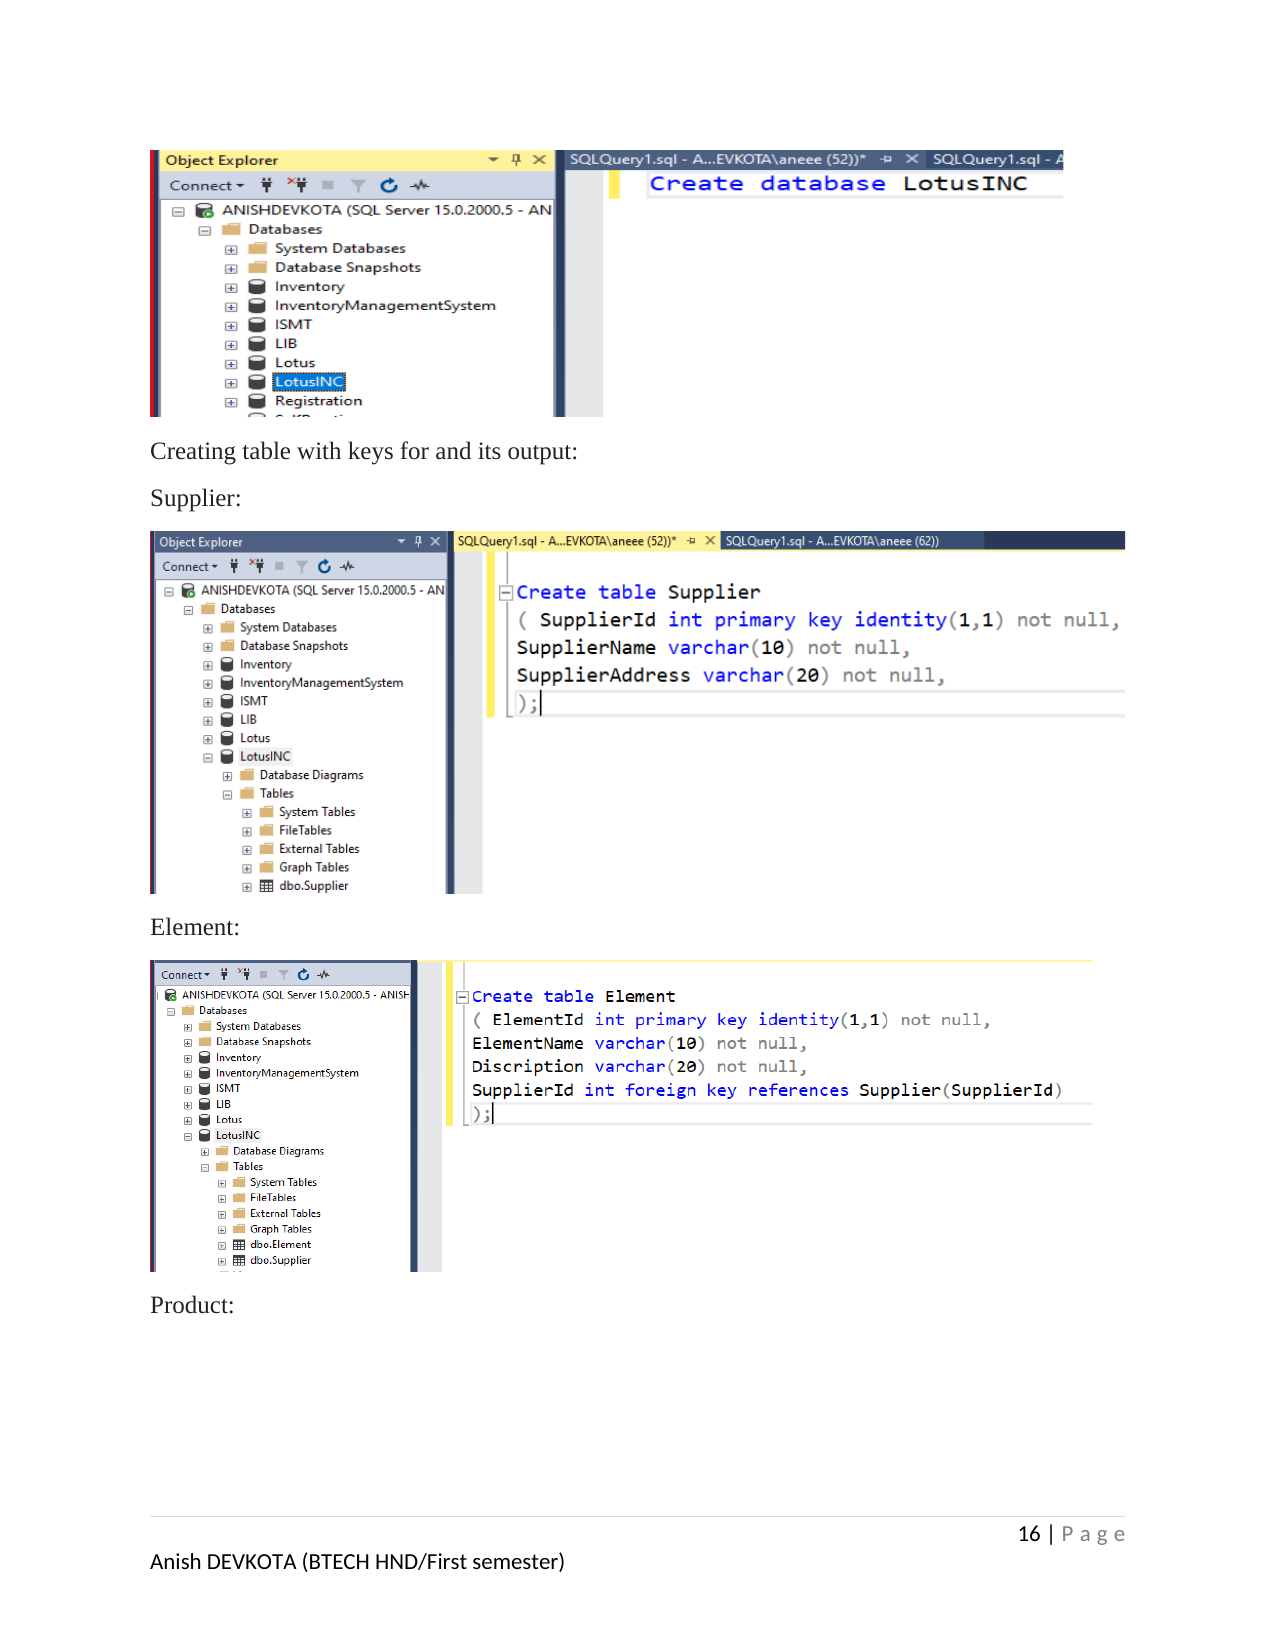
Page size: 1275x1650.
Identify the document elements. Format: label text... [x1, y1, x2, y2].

text Creating table with keys for and its output: [150, 436, 1125, 464]
picture [150, 960, 1093, 1272]
picture [150, 531, 1125, 894]
text Product: [150, 1290, 1125, 1319]
text Element: [150, 912, 1125, 941]
text Supplier: [150, 483, 1125, 512]
picture [150, 150, 1064, 417]
